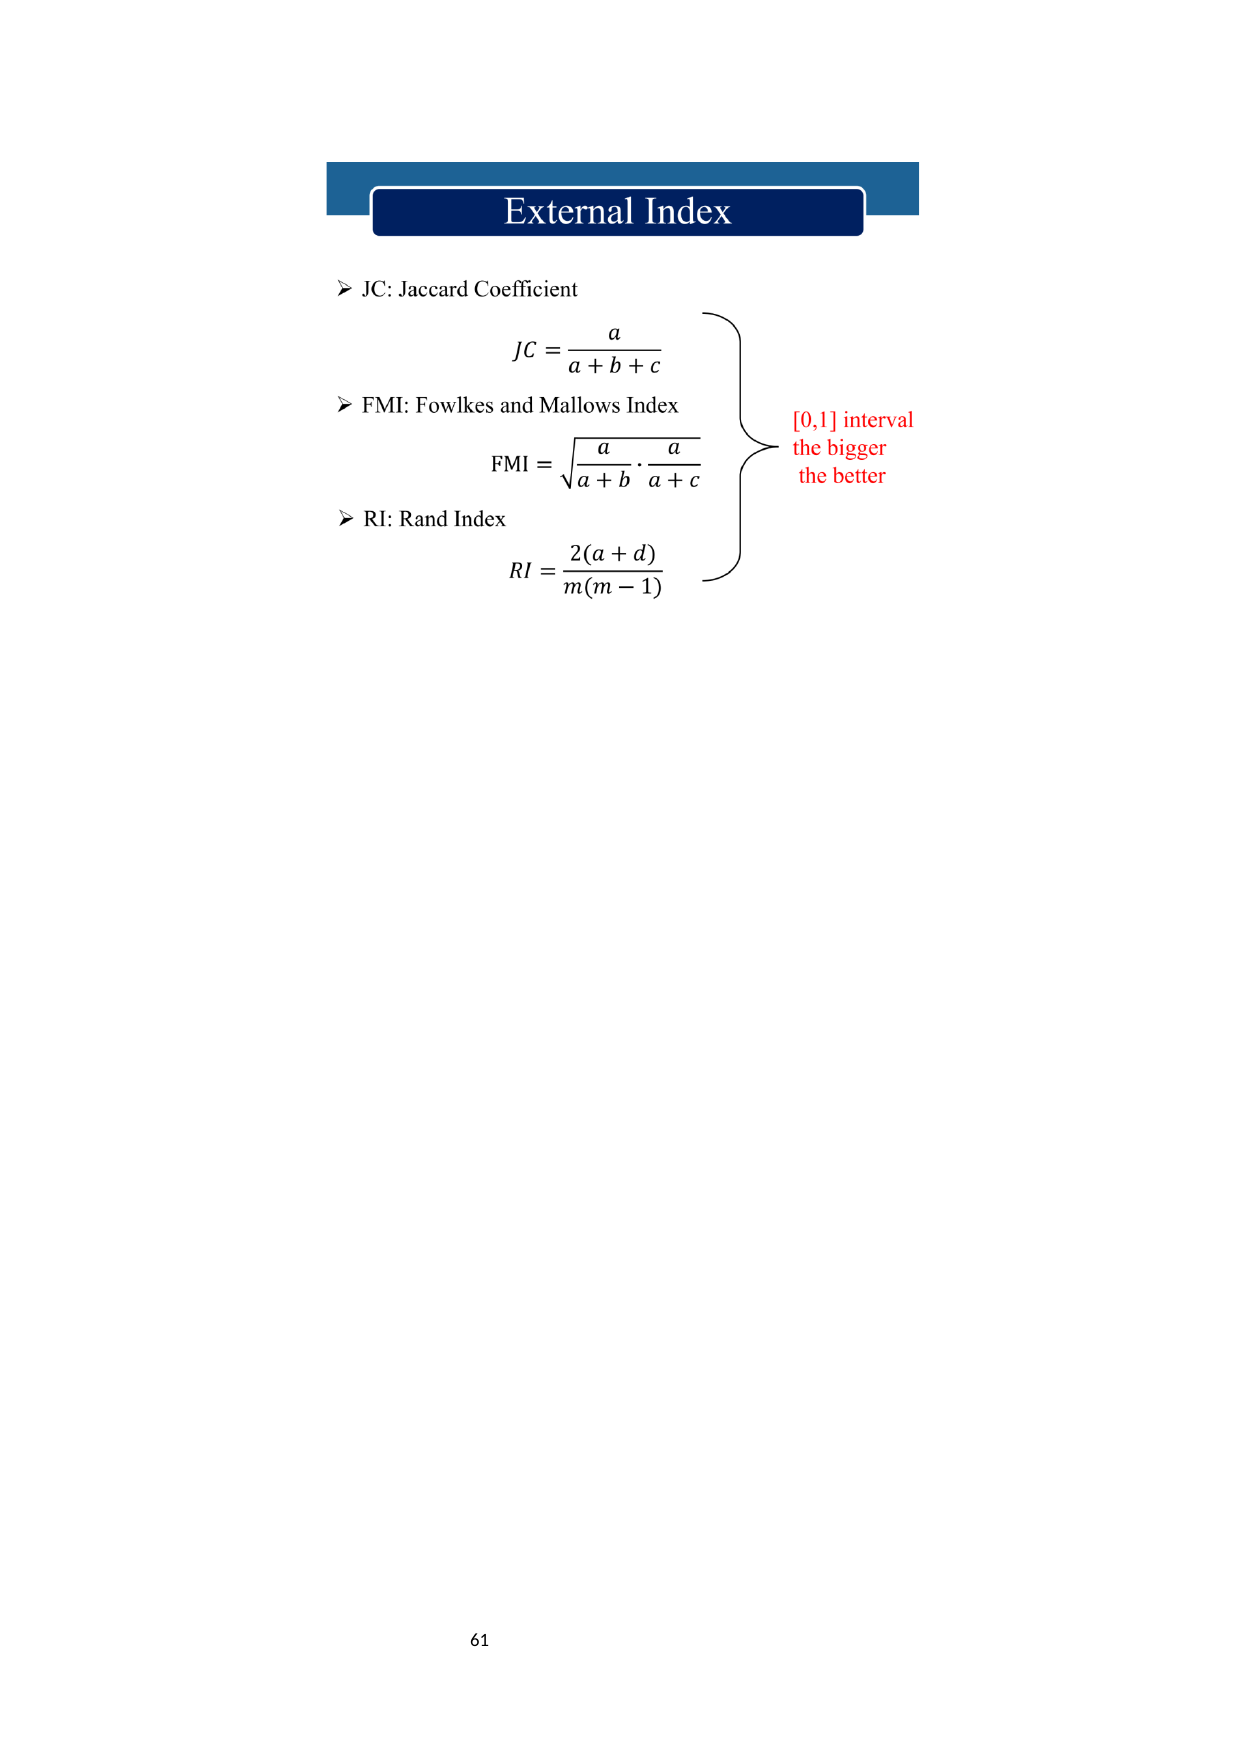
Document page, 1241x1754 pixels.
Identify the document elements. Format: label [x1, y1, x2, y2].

picture [315, 162, 925, 612]
